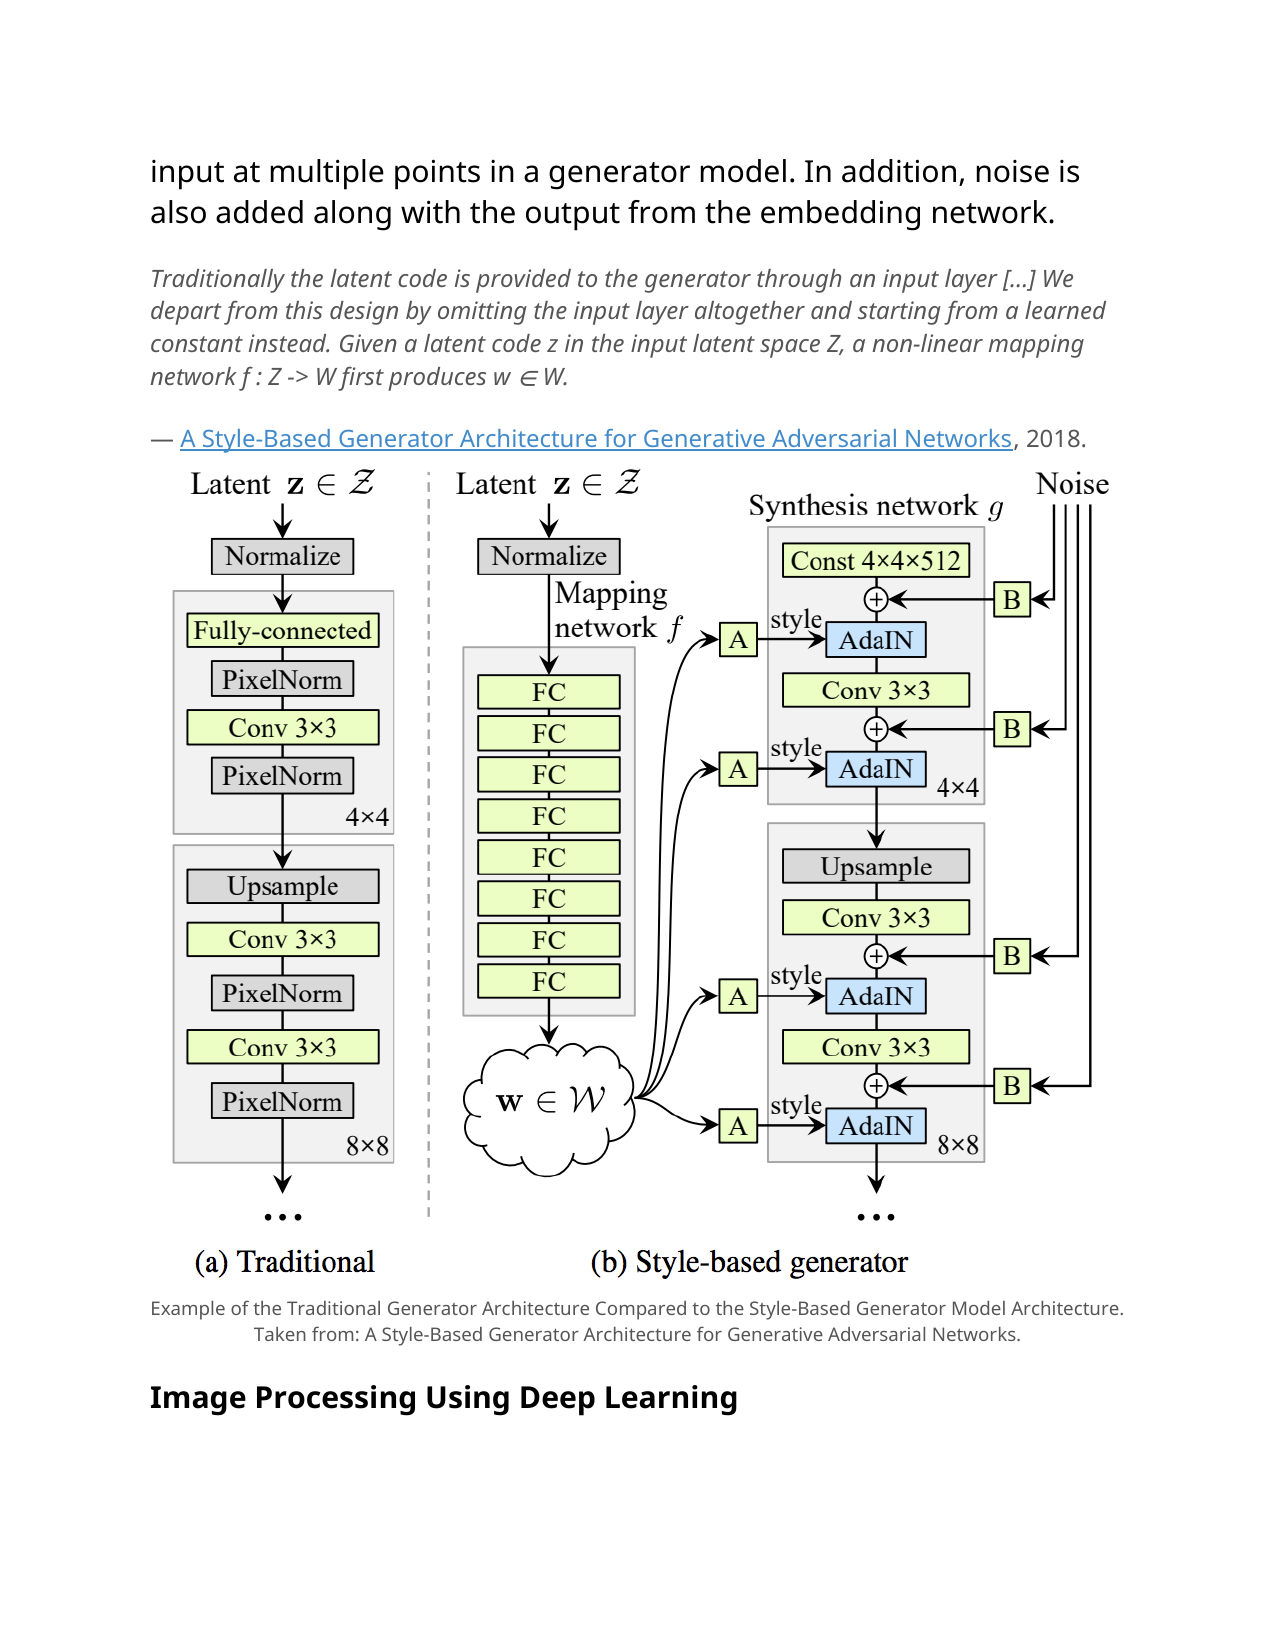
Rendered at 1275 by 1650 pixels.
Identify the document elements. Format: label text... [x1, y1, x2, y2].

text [150, 150, 1125, 232]
text Image Processing Using Deep Learning [150, 1376, 1125, 1417]
picture [150, 454, 1125, 1296]
text Traditionally the latent code is provided to the generator through an input layer […] We depart from this design by omitting the input layer altogether and starting from a learned constant instead. Given a latent code z in the input latent space Z, a non-linear mapping network f : Z -> W first produces w ∈ W. [150, 261, 1125, 392]
text Example of the Traditional Generator Architecture Compared to the Style-Based Generator Model Architecture. Taken from: A Style-Based Generator Architecture for Generative Adversarial Networks. [150, 1296, 1125, 1347]
text — A Style-Based Generator Architecture for Generative Adversarial Networks, 2018. [150, 422, 1125, 454]
